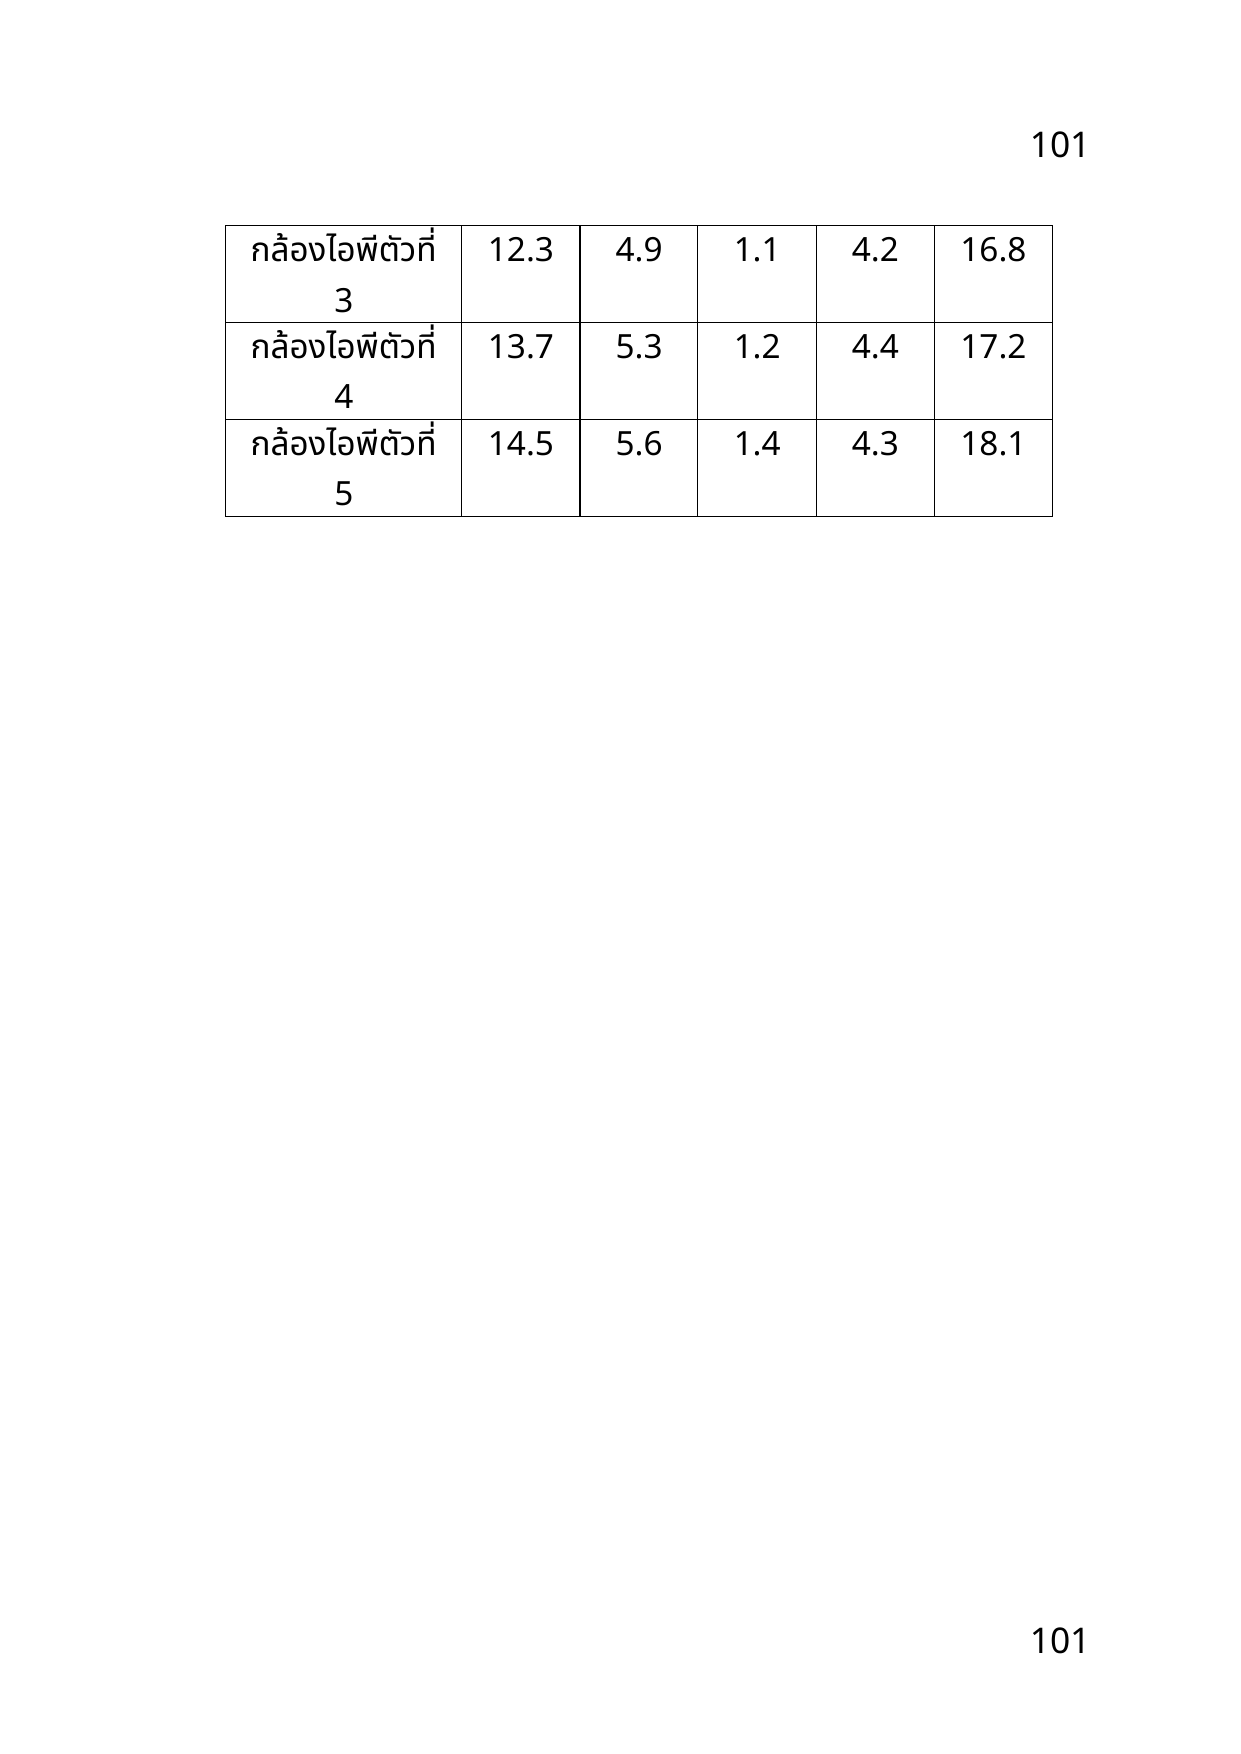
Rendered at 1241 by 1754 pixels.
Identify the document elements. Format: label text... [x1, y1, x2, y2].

table_cell 5.6 [581, 420, 697, 516]
table_cell 4.4 [817, 323, 934, 419]
table_cell 13.7 [462, 323, 579, 419]
table_cell 12.3 [462, 226, 579, 322]
table_cell 16.8 [935, 226, 1052, 322]
table_cell 1.2 [698, 323, 816, 419]
table_cell กล้องไอพีตัวที่ 5 [226, 420, 461, 516]
table_cell 17.2 [935, 323, 1052, 419]
table_cell 1.4 [698, 420, 816, 516]
table_cell กล้องไอพีตัวที่ 4 [226, 323, 461, 419]
table_cell 4.2 [817, 226, 934, 322]
table_cell 1.1 [698, 226, 816, 322]
table_cell กล้องไอพีตัวที่ 3 [226, 226, 461, 322]
table_cell 18.1 [935, 420, 1052, 516]
table_cell 5.3 [581, 323, 697, 419]
table_cell 4.9 [581, 226, 697, 322]
table_cell 14.5 [462, 420, 579, 516]
table_cell 4.3 [817, 420, 934, 516]
